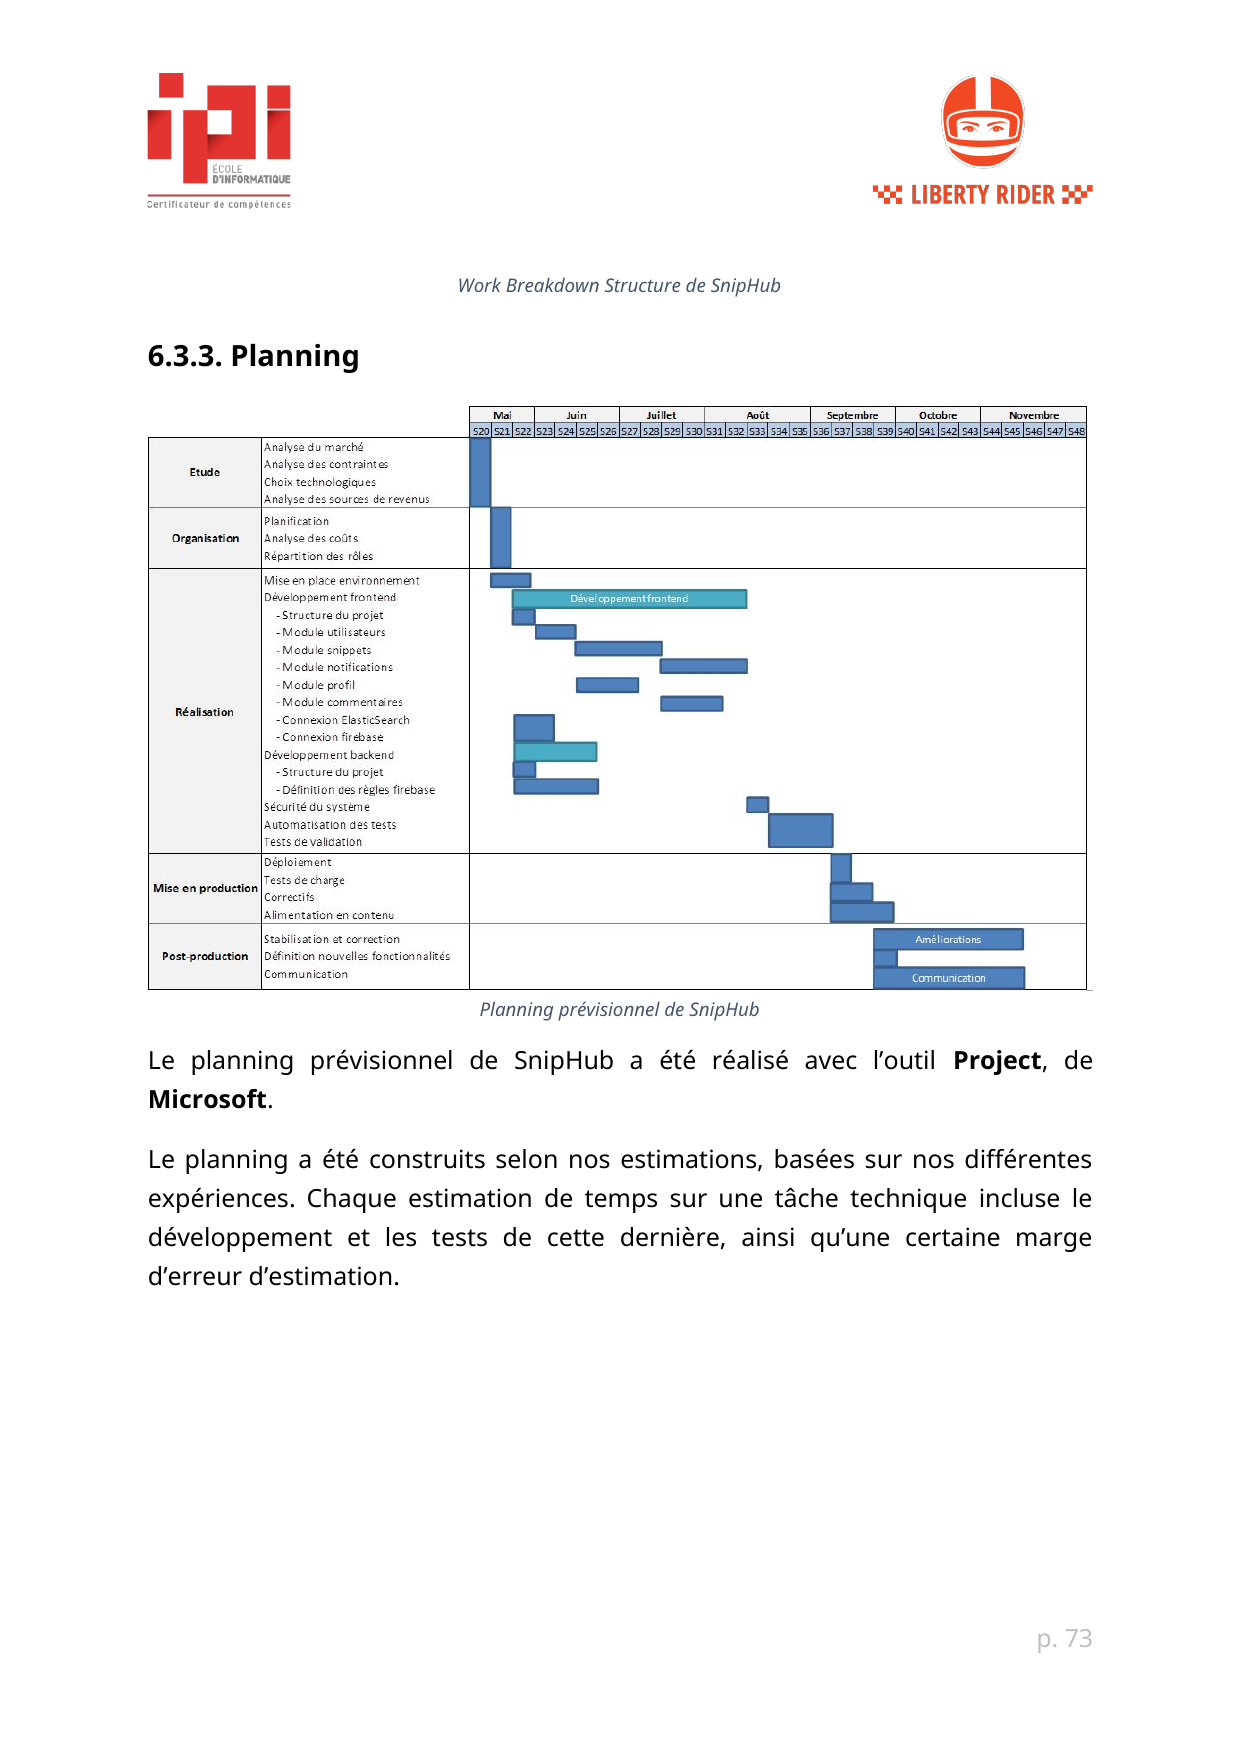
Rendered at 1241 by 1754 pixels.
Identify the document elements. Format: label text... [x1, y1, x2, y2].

text Work Breakdown Structure de SnipHub [148, 273, 1093, 298]
text Le planning prévisionnel de SnipHub a été réalisé avec l’outil Project, de Microsoft. [148, 1042, 1093, 1116]
subtitle Planning [148, 336, 1093, 375]
picture [147, 73, 291, 209]
picture [148, 406, 1093, 991]
text Le planning a été construits selon nos estimations, basées sur nos différentes expériences. Chaque estimation de temps sur une tâche technique incluse le développement et les tests de cette dernière, ainsi qu’une certaine marge d’erreur d’estimation. [148, 1141, 1093, 1293]
picture [872, 75, 1093, 209]
text Planning prévisionnel de SnipHub [148, 996, 1093, 1021]
